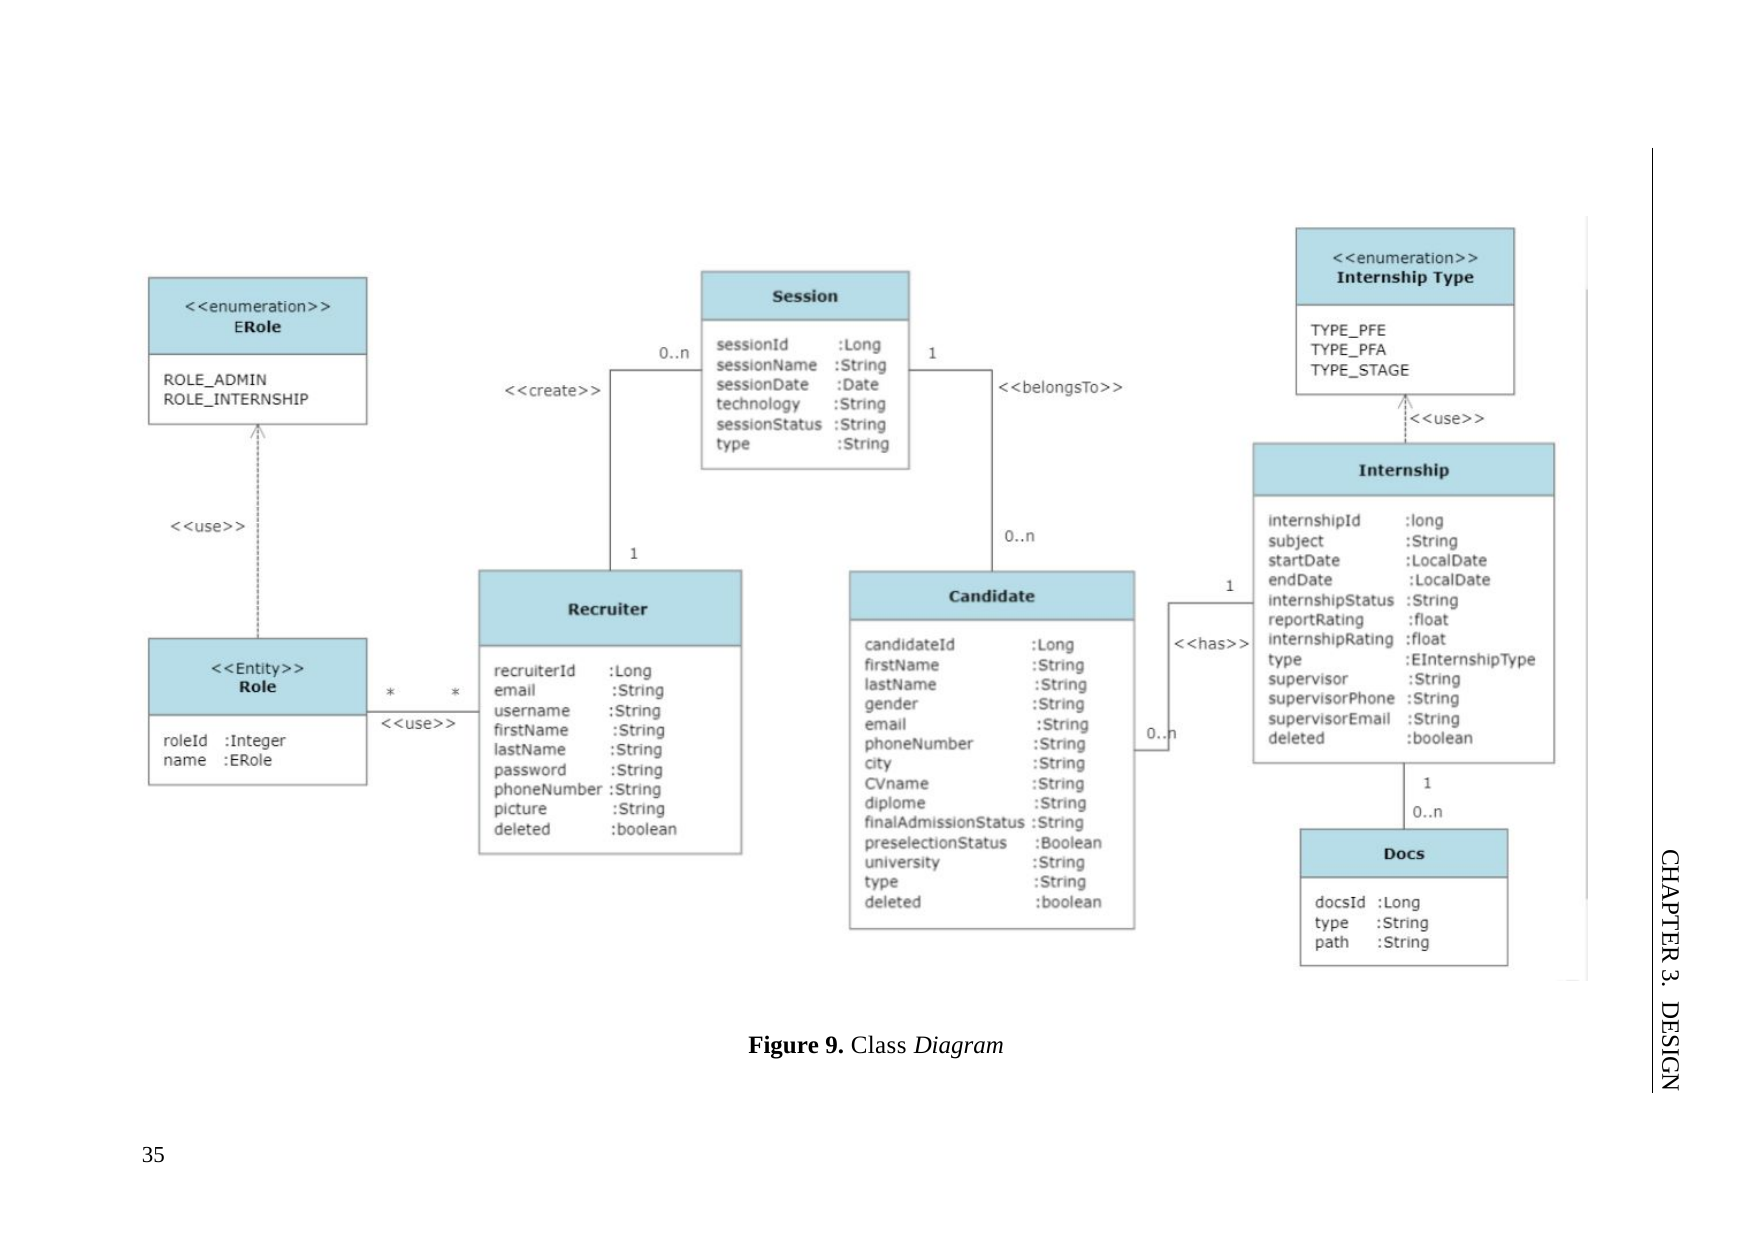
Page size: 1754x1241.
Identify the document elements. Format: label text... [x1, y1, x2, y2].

text Figure 9. Class Diagram [579, 1030, 1175, 1058]
picture [115, 216, 1588, 981]
